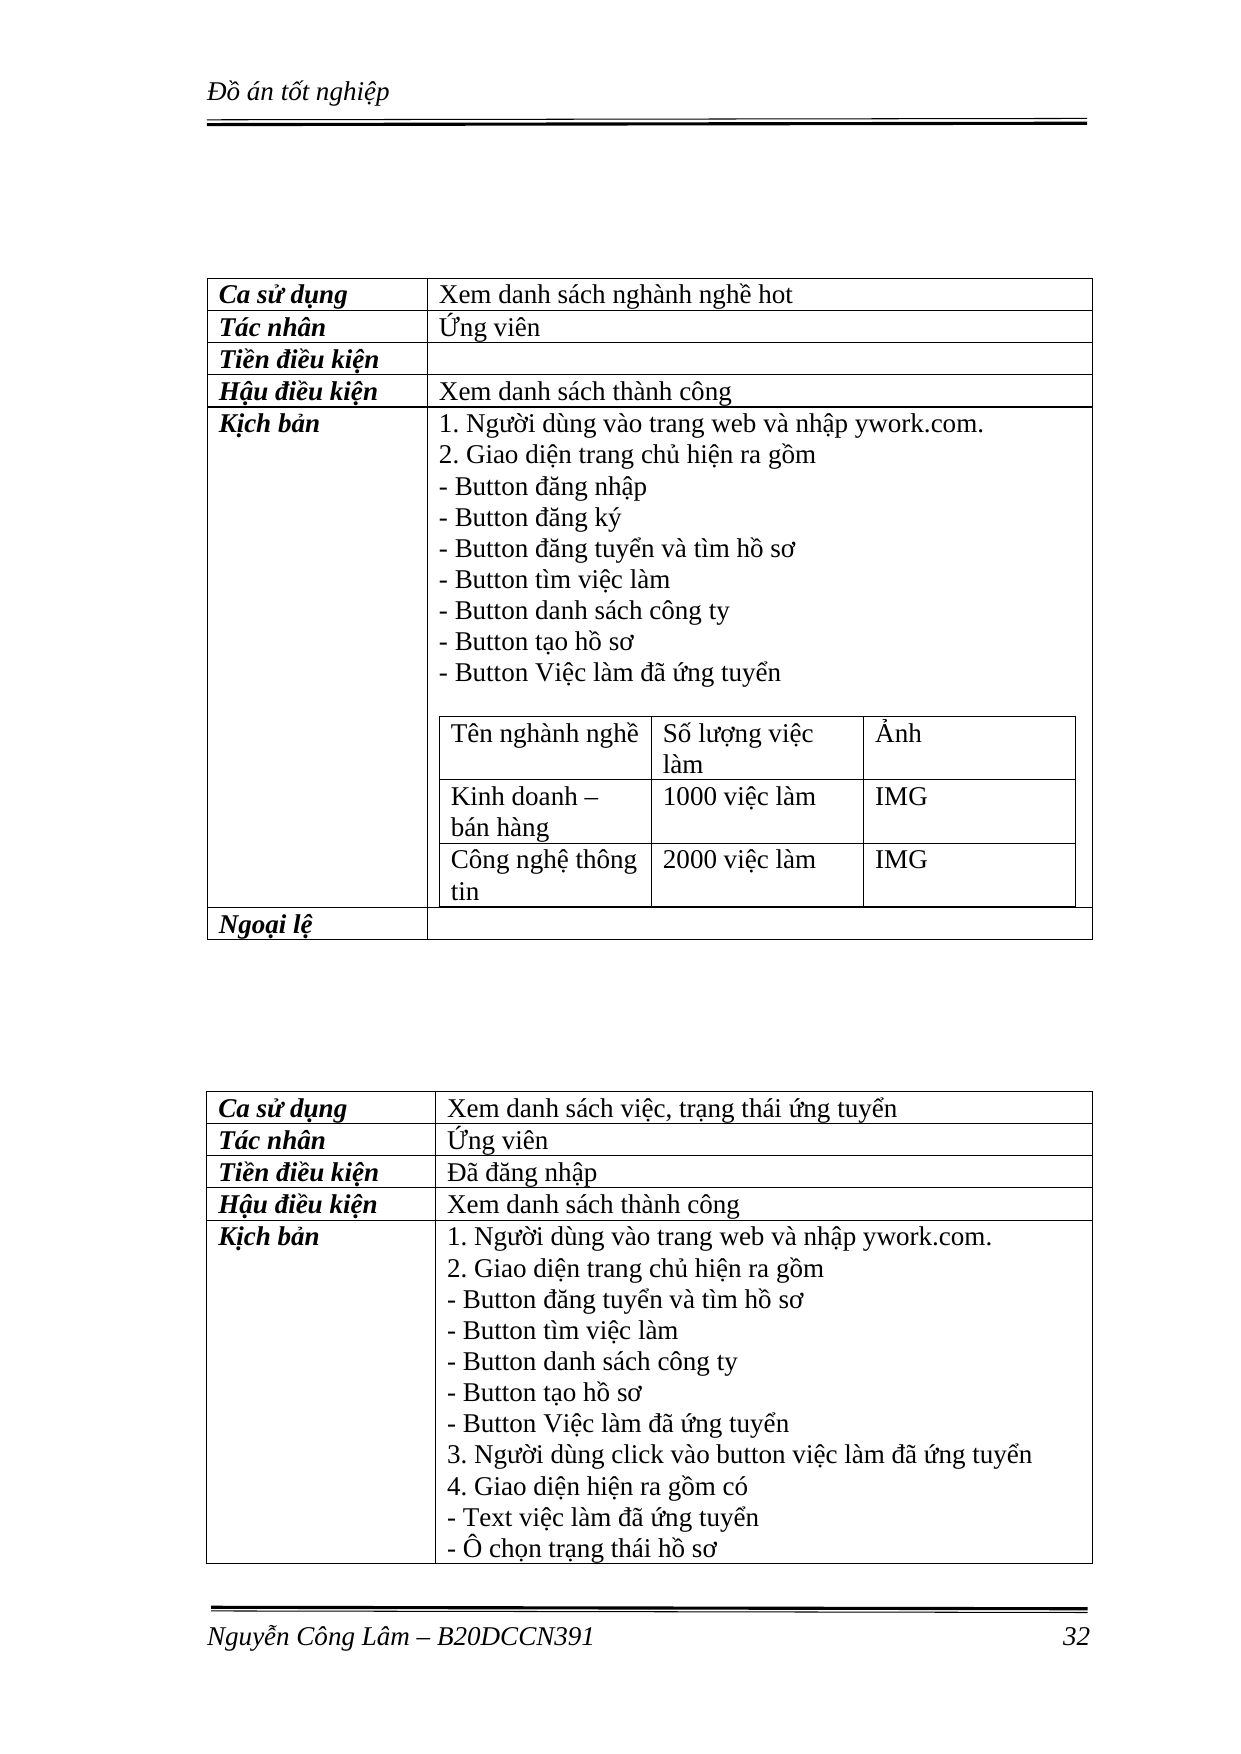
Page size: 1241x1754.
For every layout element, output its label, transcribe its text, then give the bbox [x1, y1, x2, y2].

table_cell Tác nhân [208, 311, 427, 342]
table_cell Hậu điều kiện [208, 375, 427, 406]
table_header Xem danh sách nghành nghề hot [428, 279, 1092, 310]
table_cell Kịch bản [208, 408, 427, 907]
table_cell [436, 1221, 1092, 1563]
table_cell [428, 343, 1092, 374]
table_cell Đã đăng nhập [436, 1156, 1092, 1187]
table_cell Tiền điều kiện [208, 343, 427, 374]
table_cell Xem danh sách thành công [436, 1188, 1092, 1219]
table_cell Ngoại lệ [208, 908, 427, 939]
table_cell Xem danh sách thành công [428, 375, 1092, 406]
table_header Ca sử dụng [208, 279, 427, 310]
table_cell Ứng viên [436, 1124, 1092, 1155]
table_cell Tác nhân [207, 1124, 435, 1155]
table_header Xem danh sách việc, trạng thái ứng tuyển [436, 1092, 1092, 1123]
table_cell [428, 908, 1092, 939]
table_cell Tiền điều kiện [207, 1156, 435, 1187]
table_cell Hậu điều kiện [207, 1188, 435, 1219]
table_cell 1. Người dùng vào trang web và nhập ywork.com. 2. Giao diện trang chủ hiện ra gồm - Button đăng nhập - Button đăng ký - Button đăng tuyển và tìm hồ sơ - Button tìm việc làm - Button danh sách công ty - Button tạo hồ sơ - Button Việc làm đã ứng tuyển [428, 408, 1092, 907]
table_cell Ứng viên [428, 311, 1092, 342]
table_header Ca sử dụng [207, 1092, 435, 1123]
table_cell Kịch bản [207, 1221, 435, 1563]
